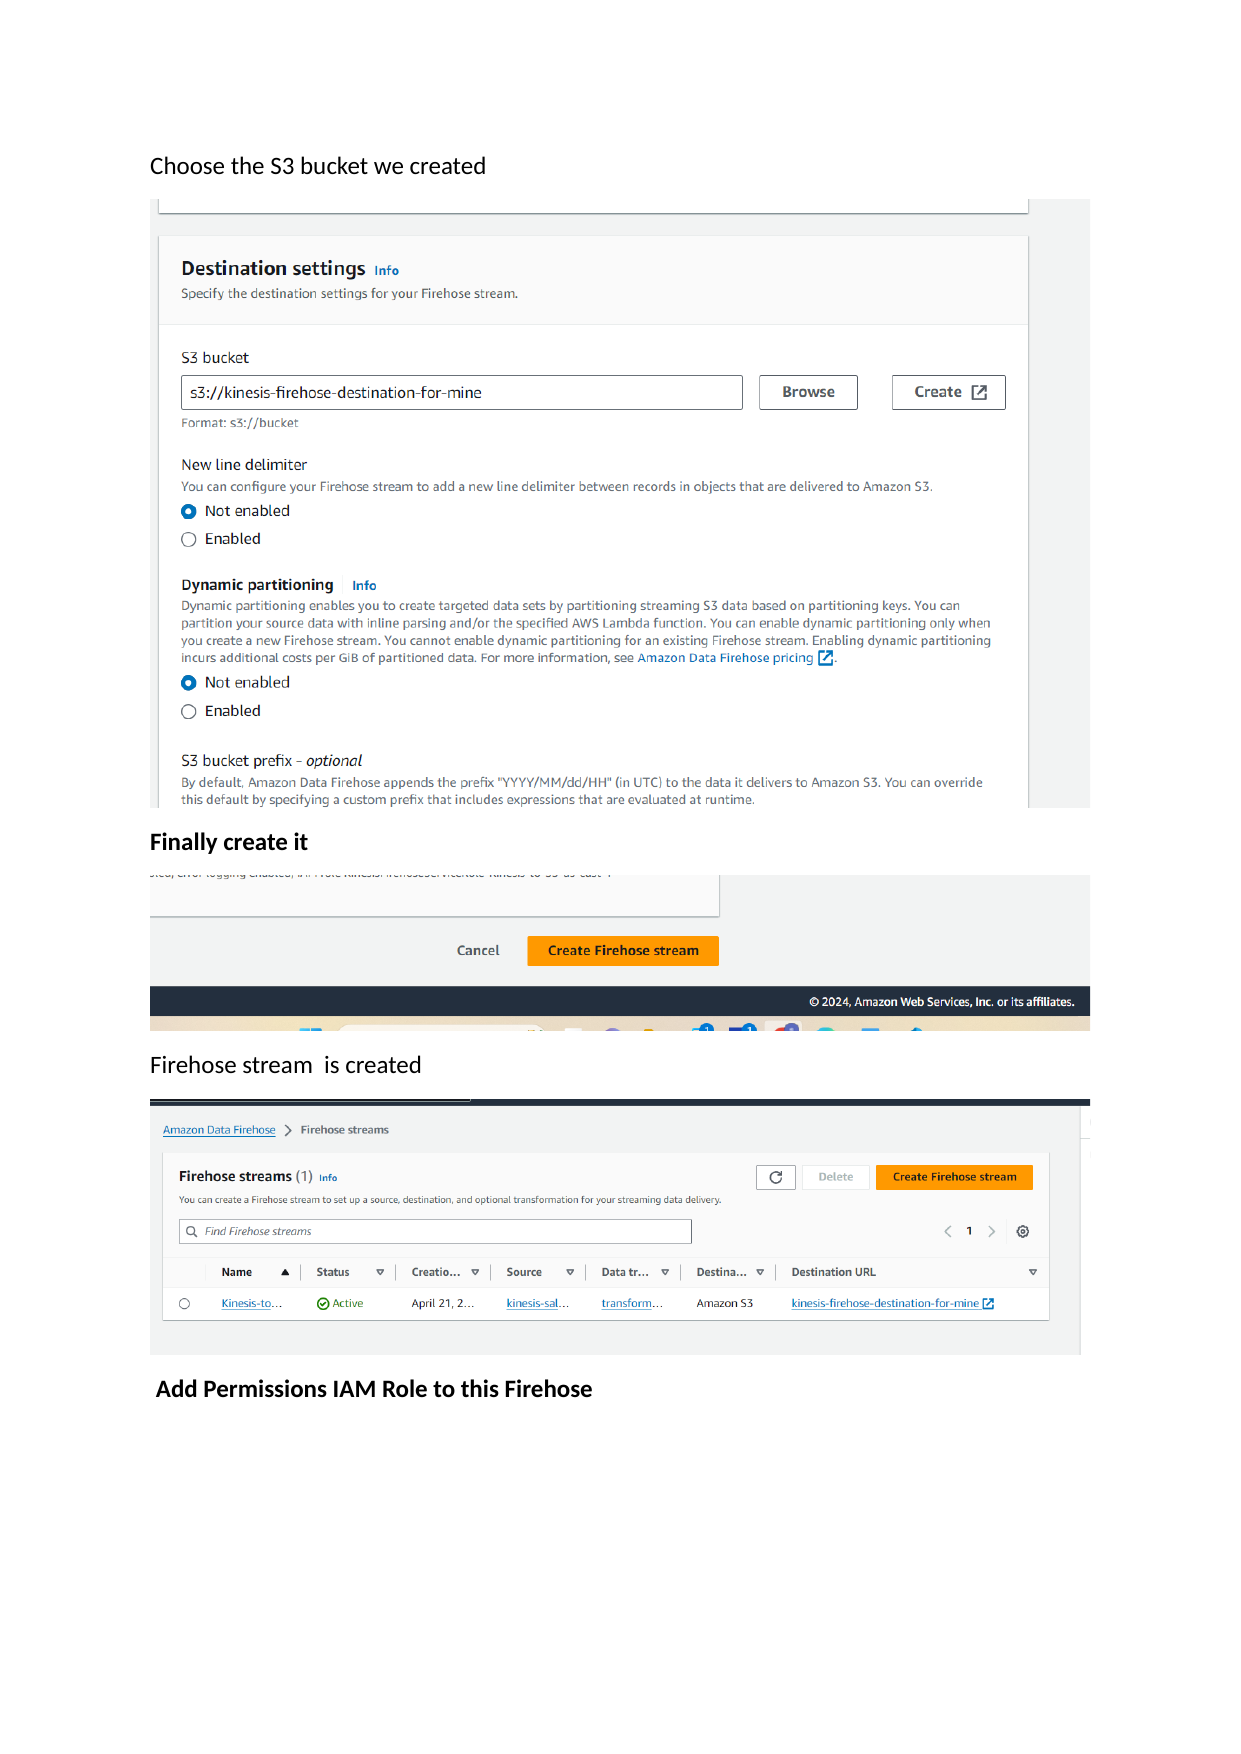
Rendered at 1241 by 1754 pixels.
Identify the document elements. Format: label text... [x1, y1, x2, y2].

picture [150, 875, 1091, 1031]
text Add Permissions IAM Role to this Firehose [150, 1373, 1090, 1404]
text Firehose stream is created [150, 1050, 1090, 1080]
text Finally create it [150, 826, 1090, 857]
picture [150, 199, 1091, 808]
text Choose the S3 bucket we created [150, 150, 1090, 181]
picture [150, 1099, 1091, 1355]
